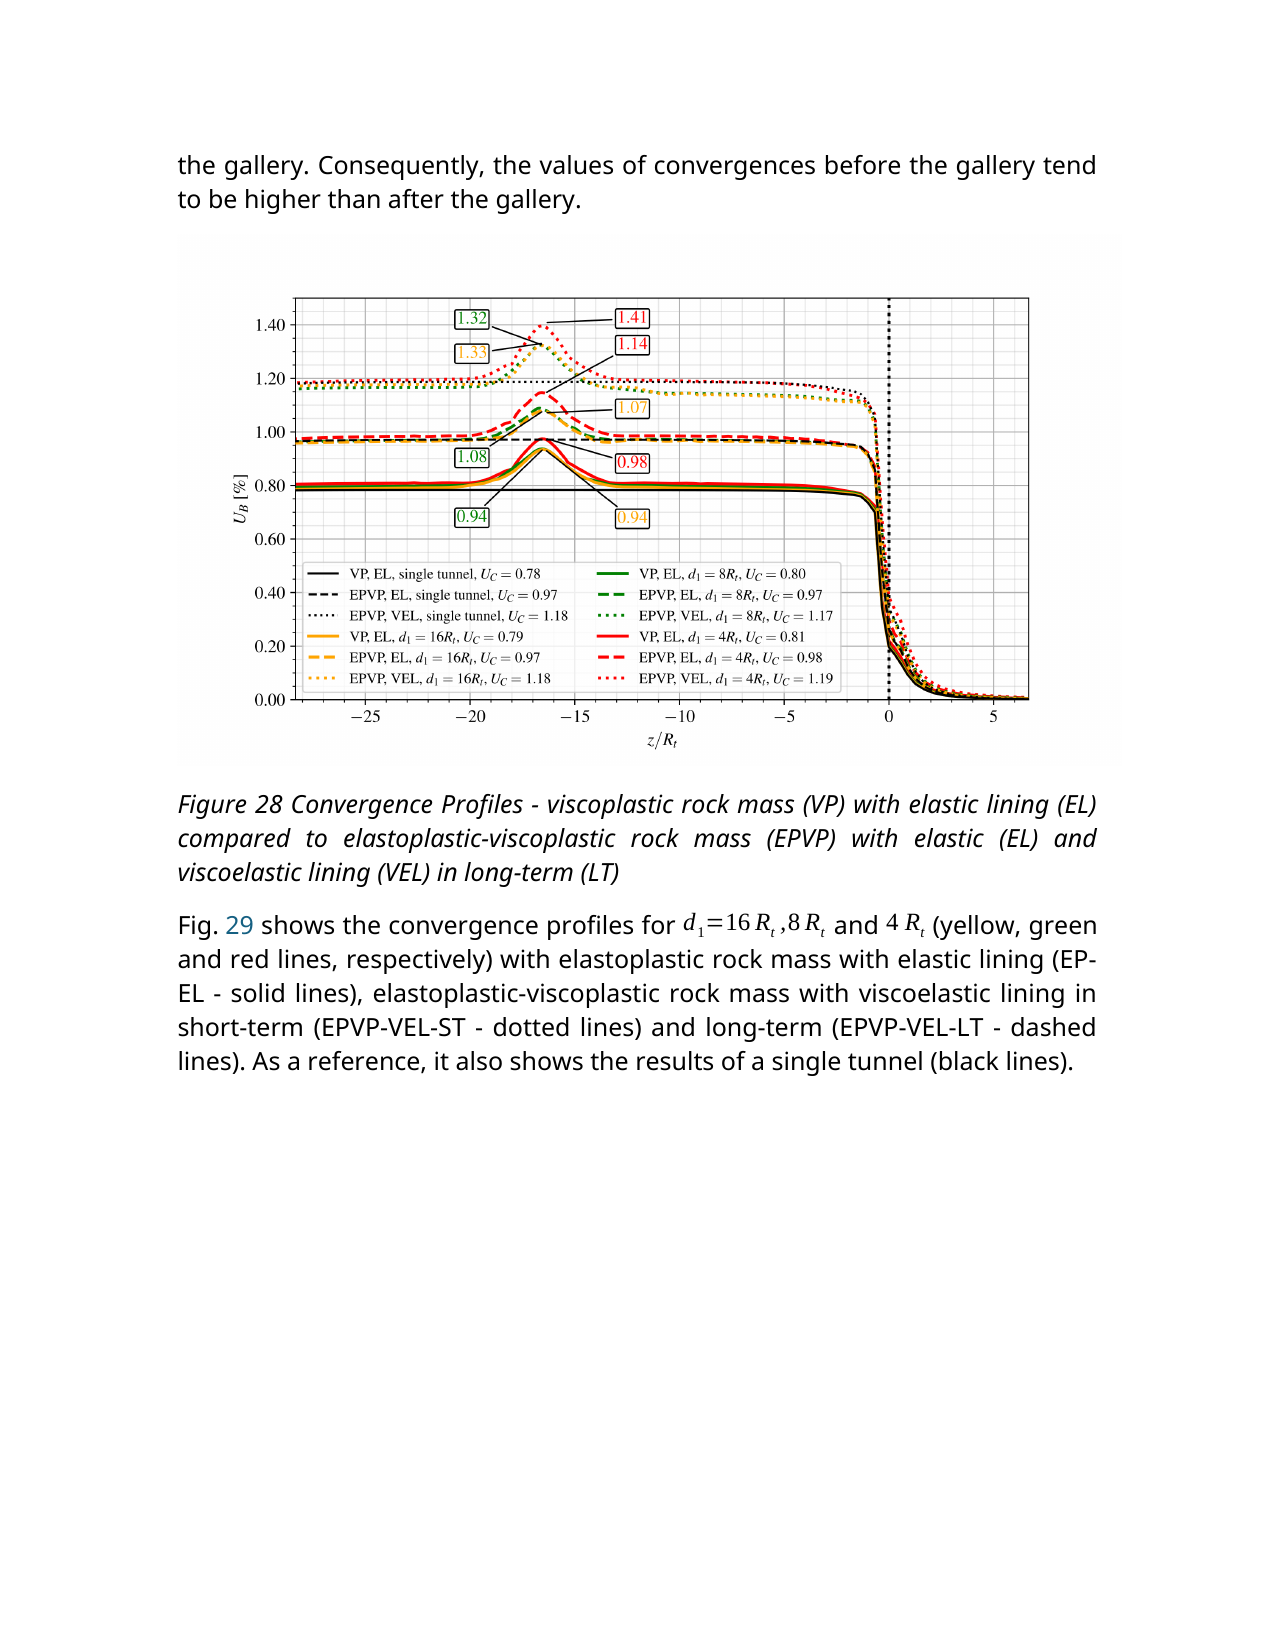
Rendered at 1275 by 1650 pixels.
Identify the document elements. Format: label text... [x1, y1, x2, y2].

picture [177, 234, 1123, 766]
text Figure 28 Convergence Profiles - viscoplastic rock mass (VP) with elastic lining (EL) compared to elastoplastic-viscoplastic rock mass (EPVP) with elastic (EL) and viscoelastic lining (VEL) in long-term (LT) [177, 787, 1098, 889]
text Fig. 29 shows the convergence profiles for and (yellow, green and red lines, respectively) with elastoplastic rock mass with elastic lining (EP-EL - solid lines), elastoplastic-viscoplastic rock mass with viscoelastic lining in short-term (EPVP-VEL-ST - dotted lines) and long-term (EPVP-VEL-LT - dashed lines). As a reference, it also shows the results of a single tunnel (black lines). [177, 908, 1098, 1078]
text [177, 148, 1098, 216]
